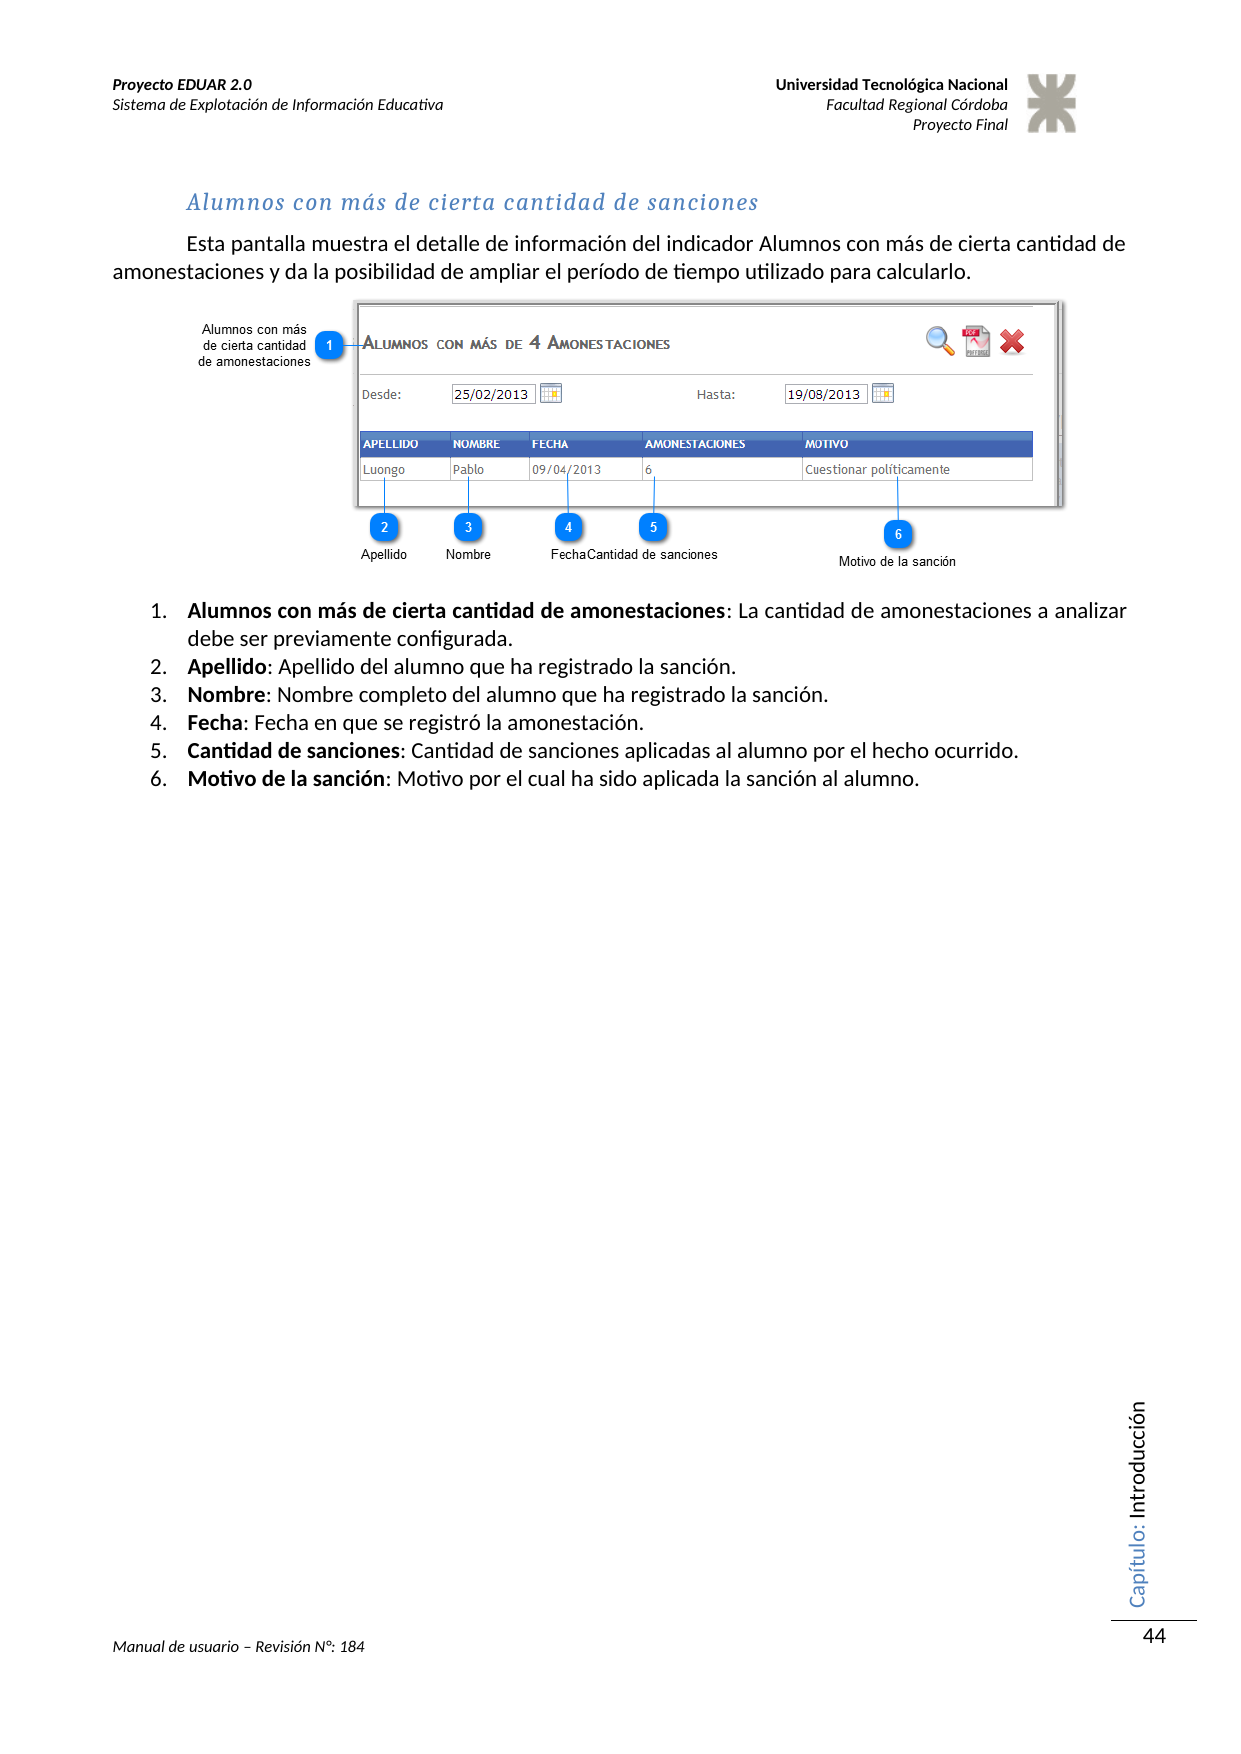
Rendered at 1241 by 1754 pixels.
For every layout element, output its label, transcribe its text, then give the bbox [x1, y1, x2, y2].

text Esta pantalla muestra el detalle de información del indicador Alumnos con más de cierta cantidad de amonestaciones y da la posibilidad de ampliar el período de tiempo utilizado para calcularlo. [112, 229, 1128, 285]
list Nombre: Nombre completo del alumno que ha registrado la sanción. [150, 680, 1128, 708]
list Cantidad de sanciones: Cantidad de sanciones aplicadas al alumno por el hecho ocurrido. [150, 736, 1128, 764]
list Motivo de la sanción: Motivo por el cual ha sido aplicada la sanción al alumno. [150, 764, 1128, 792]
list Fecha: Fecha en que se registró la amonestación. [150, 708, 1128, 736]
list Alumnos con más de cierta cantidad de amonestaciones: La cantidad de amonestaciones a analizar debe ser previamente configurada. [150, 596, 1128, 652]
picture [186, 297, 1069, 584]
subtitle Alumnos con más de cierta cantidad de sanciones [112, 188, 1128, 217]
list Apellido: Apellido del alumno que ha registrado la sanción. [150, 652, 1128, 680]
